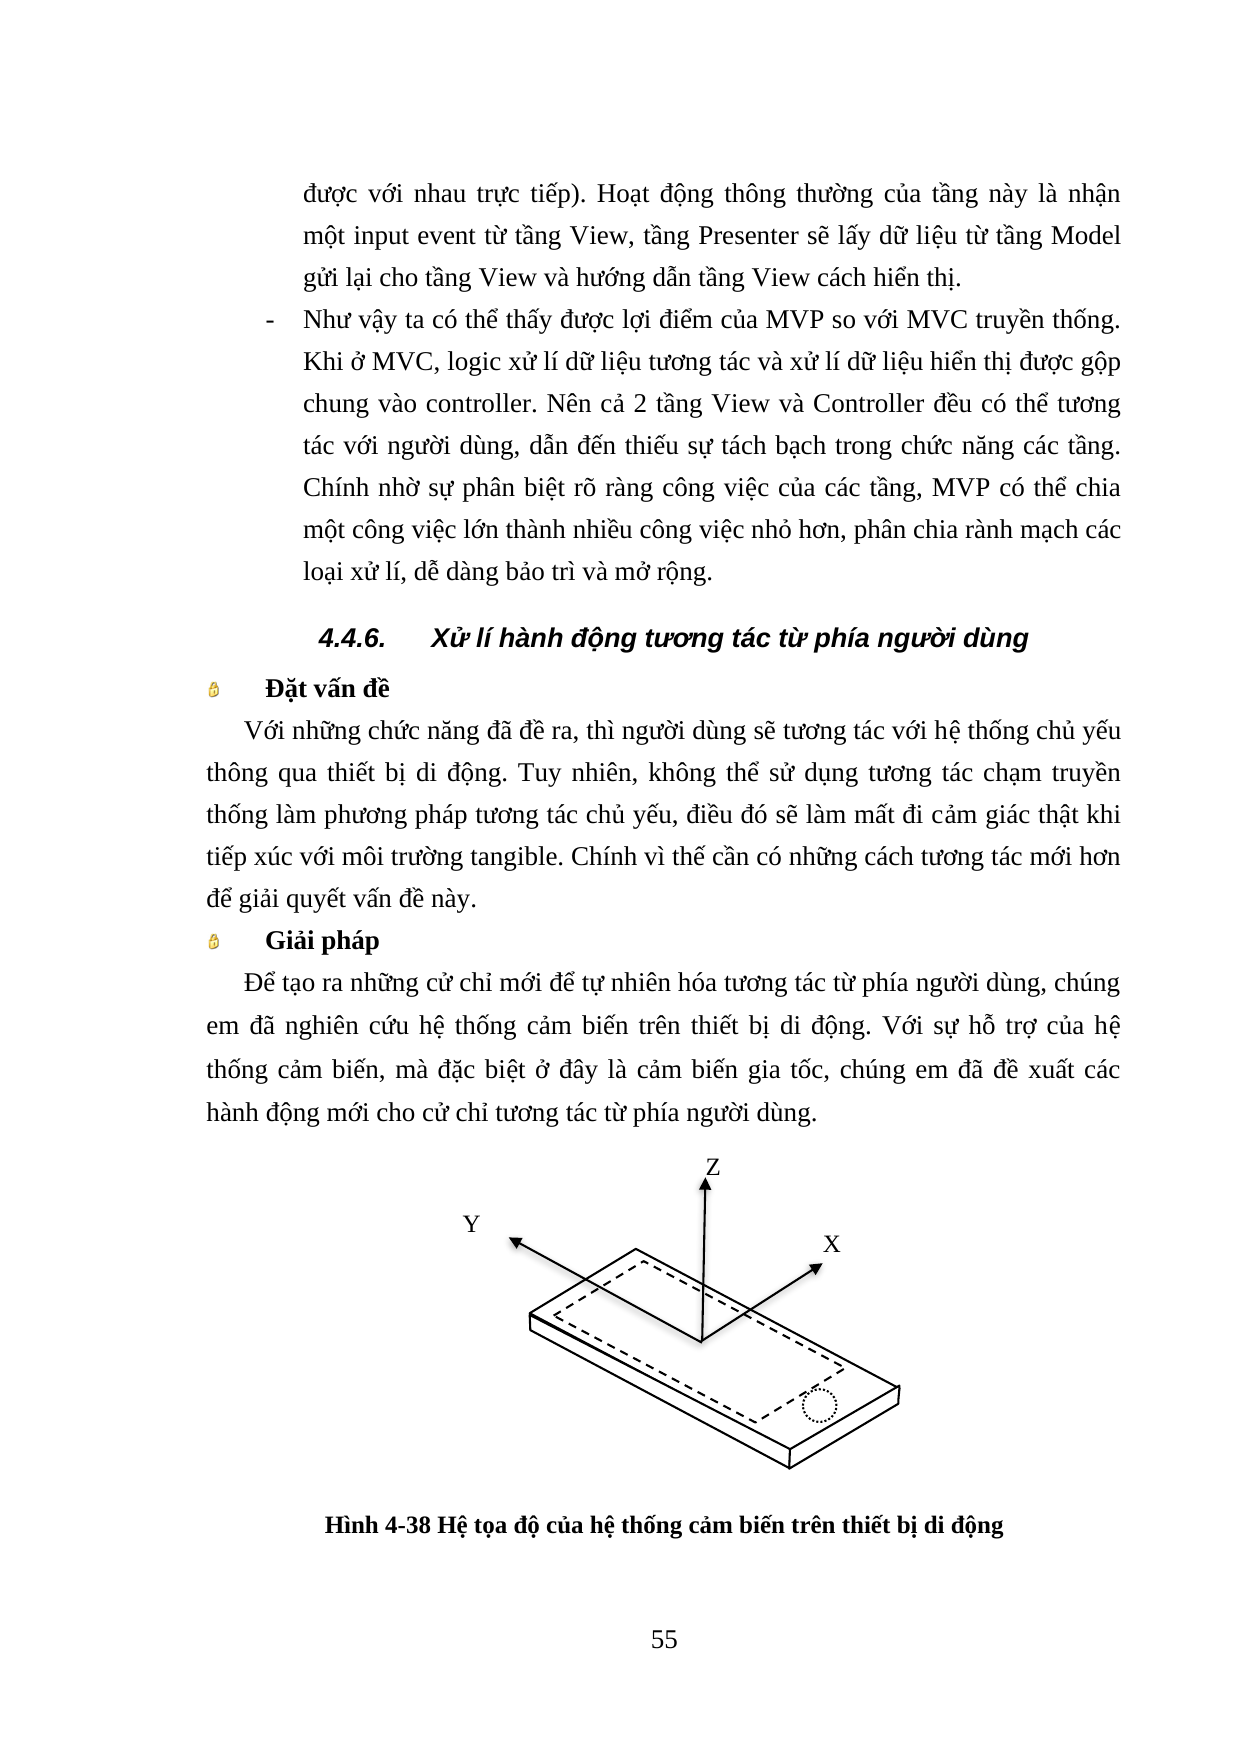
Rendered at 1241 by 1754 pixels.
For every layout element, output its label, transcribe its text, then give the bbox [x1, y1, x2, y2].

text Giải pháp [206, 924, 1122, 955]
text Đặt vấn đề [206, 672, 1122, 703]
picture [207, 680, 220, 698]
picture [207, 932, 220, 950]
list Với những chức năng đã đề ra, thì người dùng sẽ tương tác với hệ thống chủ yếu thông qua thiết bị di động. Tuy nhiên, không thể sử dụng tương tác chạm truyền thống làm phương pháp tương tác chủ yếu, điều đó sẽ làm mất đi cảm giác thật khi tiếp xúc với môi trường tangible. Chính vì thế cần có những cách tương tác mới hơn để giải quyết vấn đề này. [206, 714, 1122, 913]
subtitle Xử lí hành động tương tác từ phía người dùng [281, 622, 1122, 653]
text Để tạo ra những cử chỉ mới để tự nhiên hóa tương tác từ phía người dùng, chúng em đã nghiên cứu hệ thống cảm biến trên thiết bị di động. Với sự hỗ trợ của hệ thống cảm biến, mà đặc biệt ở đây là cảm biến gia tốc, chúng em đã đề xuất các hành động mới cho cử chỉ tương tác từ phía người dùng. [206, 966, 1122, 1128]
text Như vậy ta có thể thấy được lợi điểm của MVP so với MVC truyền thống. Khi ở MVC, logic xử lí dữ liệu tương tác và xử lí dữ liệu hiển thị được gộp chung vào controller. Nên cả 2 tầng View và Controller đều có thể tương tác với người dùng, dẫn đến thiếu sự tách bạch trong chức năng các tầng. Chính nhờ sự phân biệt rõ ràng công việc của các tầng, MVP có thể chia một công việc lớn thành nhiều công việc nhỏ hơn, phân chia rành mạch các loại xử lí, dễ dàng bảo trì và mở rộng. [265, 303, 1122, 586]
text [265, 177, 1122, 292]
